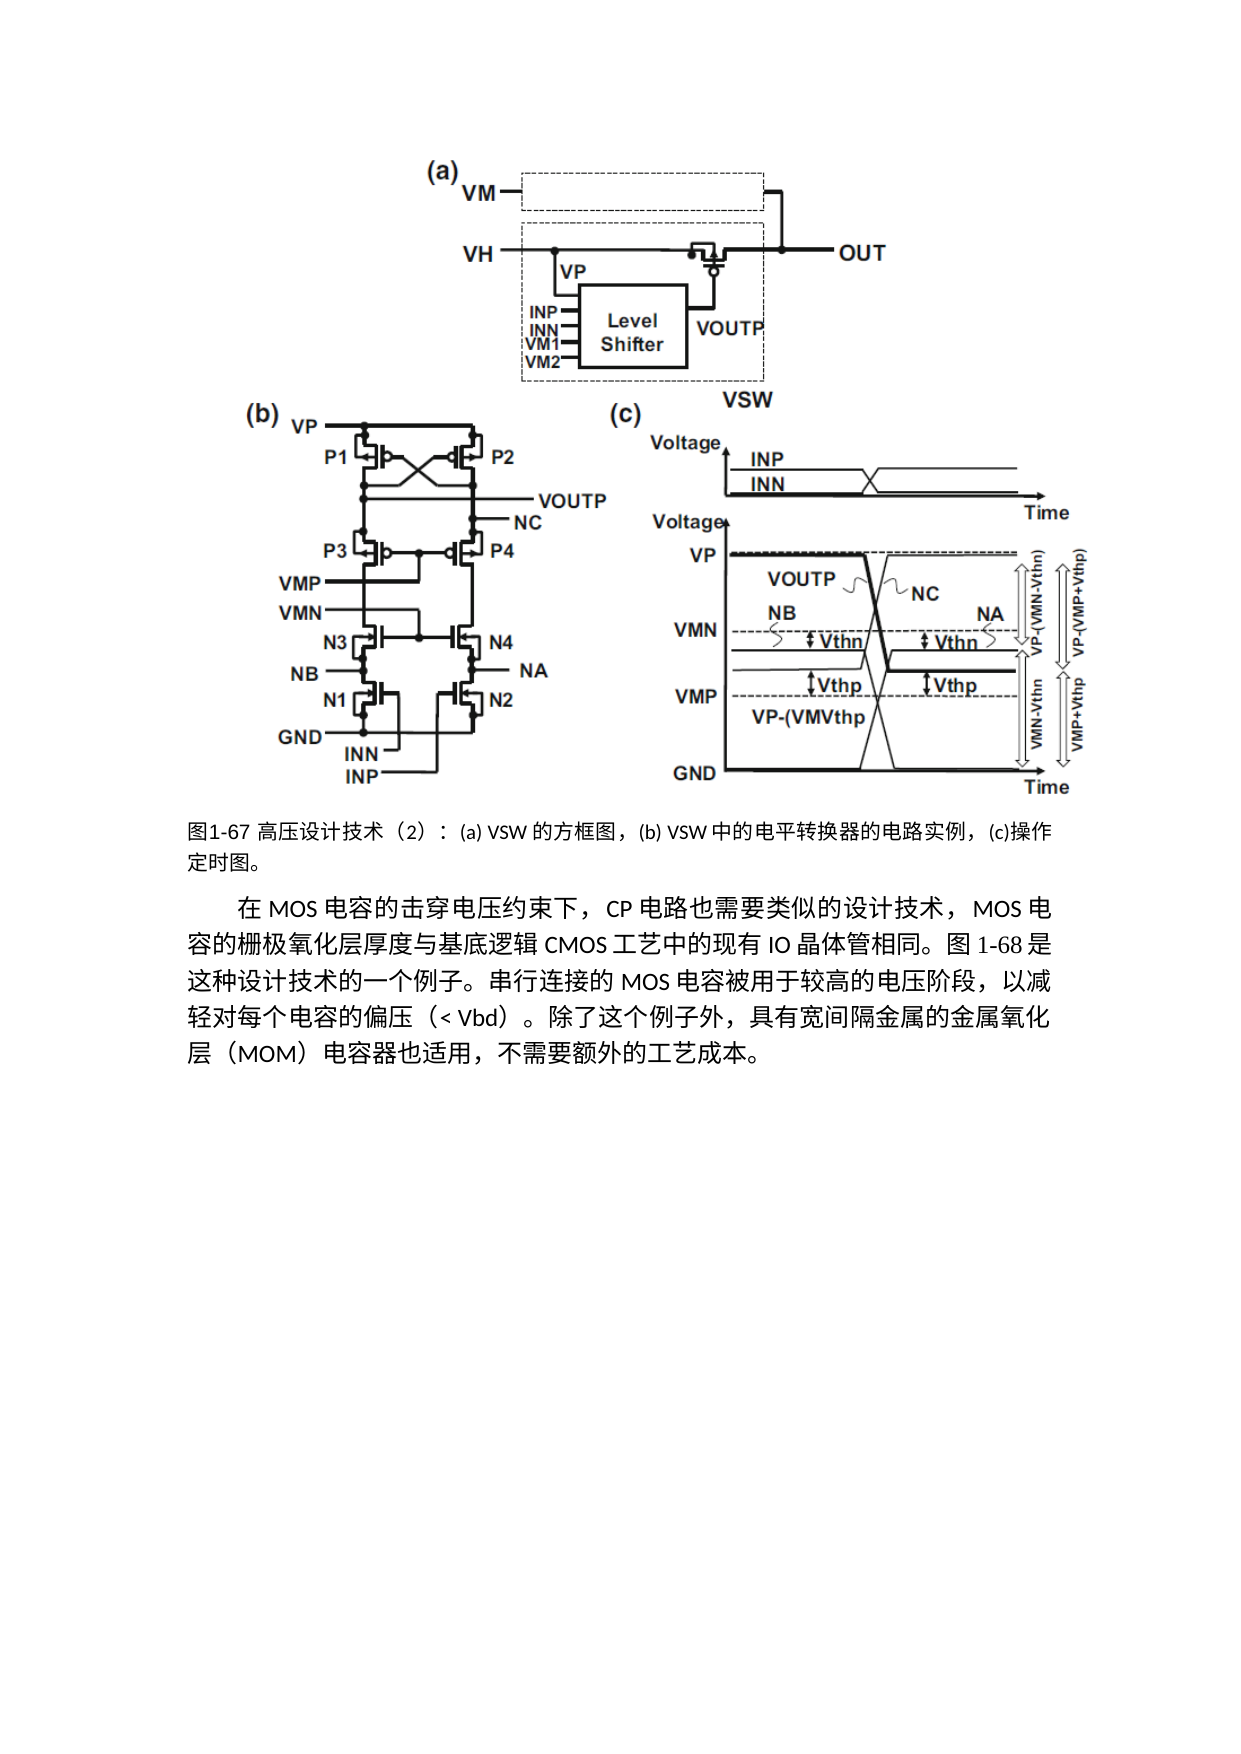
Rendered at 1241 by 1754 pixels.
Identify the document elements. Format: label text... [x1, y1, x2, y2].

picture [237, 150, 1104, 804]
